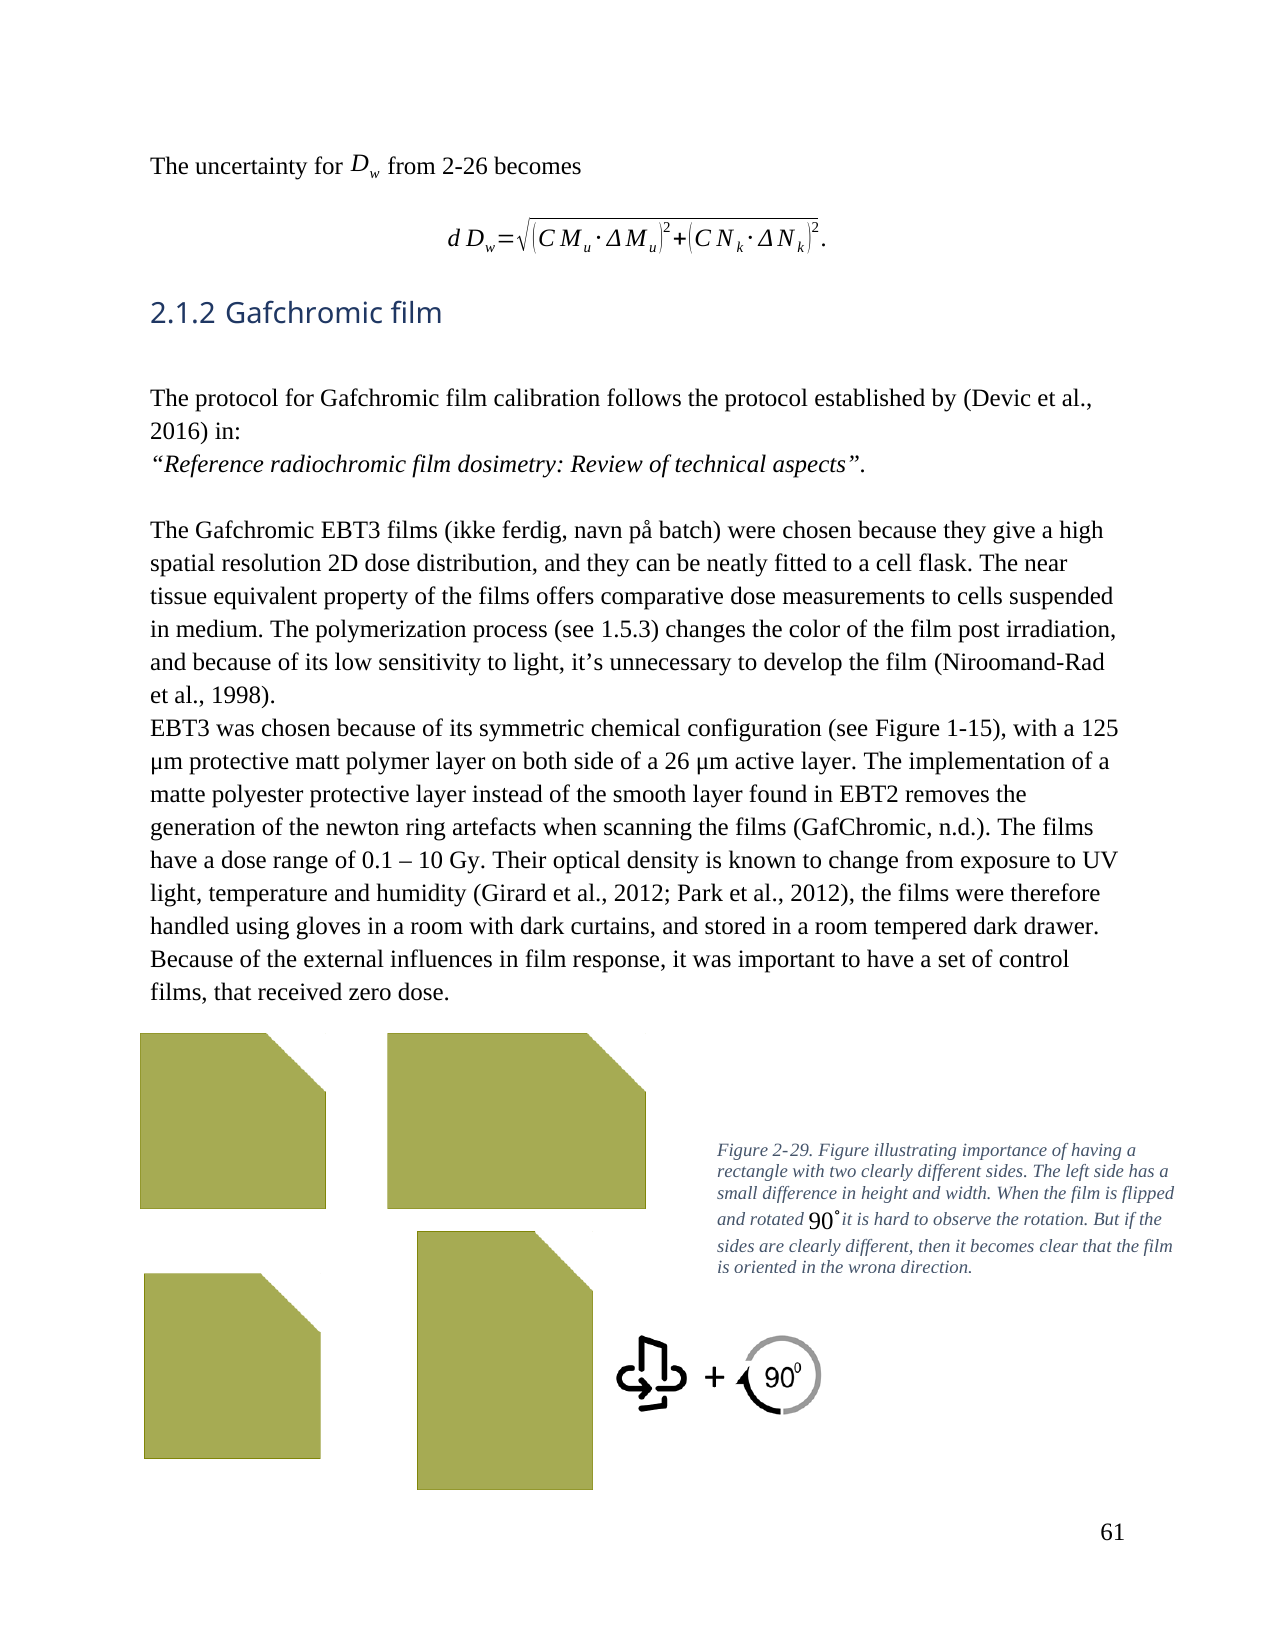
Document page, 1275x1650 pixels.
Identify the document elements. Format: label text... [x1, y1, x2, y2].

picture [131, 873, 833, 1364]
subtitle Gafchromic film [150, 150, 1125, 235]
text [150, 1433, 1125, 1494]
text The protocol for Gafchromic film calibration follows the protocol established by (Devic et al., 2016) in: “Reference radiochromic film dosimetry: Review of technical aspects”. The Gafchromic EBT3 films (ikke ferdig, navn på batch) were chosen because they give a high spatial resolution 2D dose distribution, and they can be neatly fitted to a cell flask. The near tissue equivalent property of the films offers comparative dose measurements to cells suspended in medium. The polymerization process (see 1.5.3) changes the color of the film post irradiation, and because of its low sensitivity to light, it’s unnecessary to develop the film (Niroomand-Rad et al., 1998). EBT3 was chosen because of its symmetric chemical configuration (see Figure 1-15), with a 125 μm protective matt polymer layer on both side of a 26 μm active layer. The implementation of a matte polyester protective layer instead of the smooth layer found in EBT2 removes the generation of the newton ring artefacts when scanning the films (GafChromic, n.d.). The films have a dose range of 0.1 – 10 Gy. Their optical density is known to change from exposure to UV light, temperature and humidity (Girard et al., 2012; Park et al., 2012), the films were therefore handled using gloves in a room with dark curtains, and stored in a room tempered dark drawer. Because of the external influences in film response, it was important to have a set of control films, that received zero dose. [150, 241, 1125, 864]
